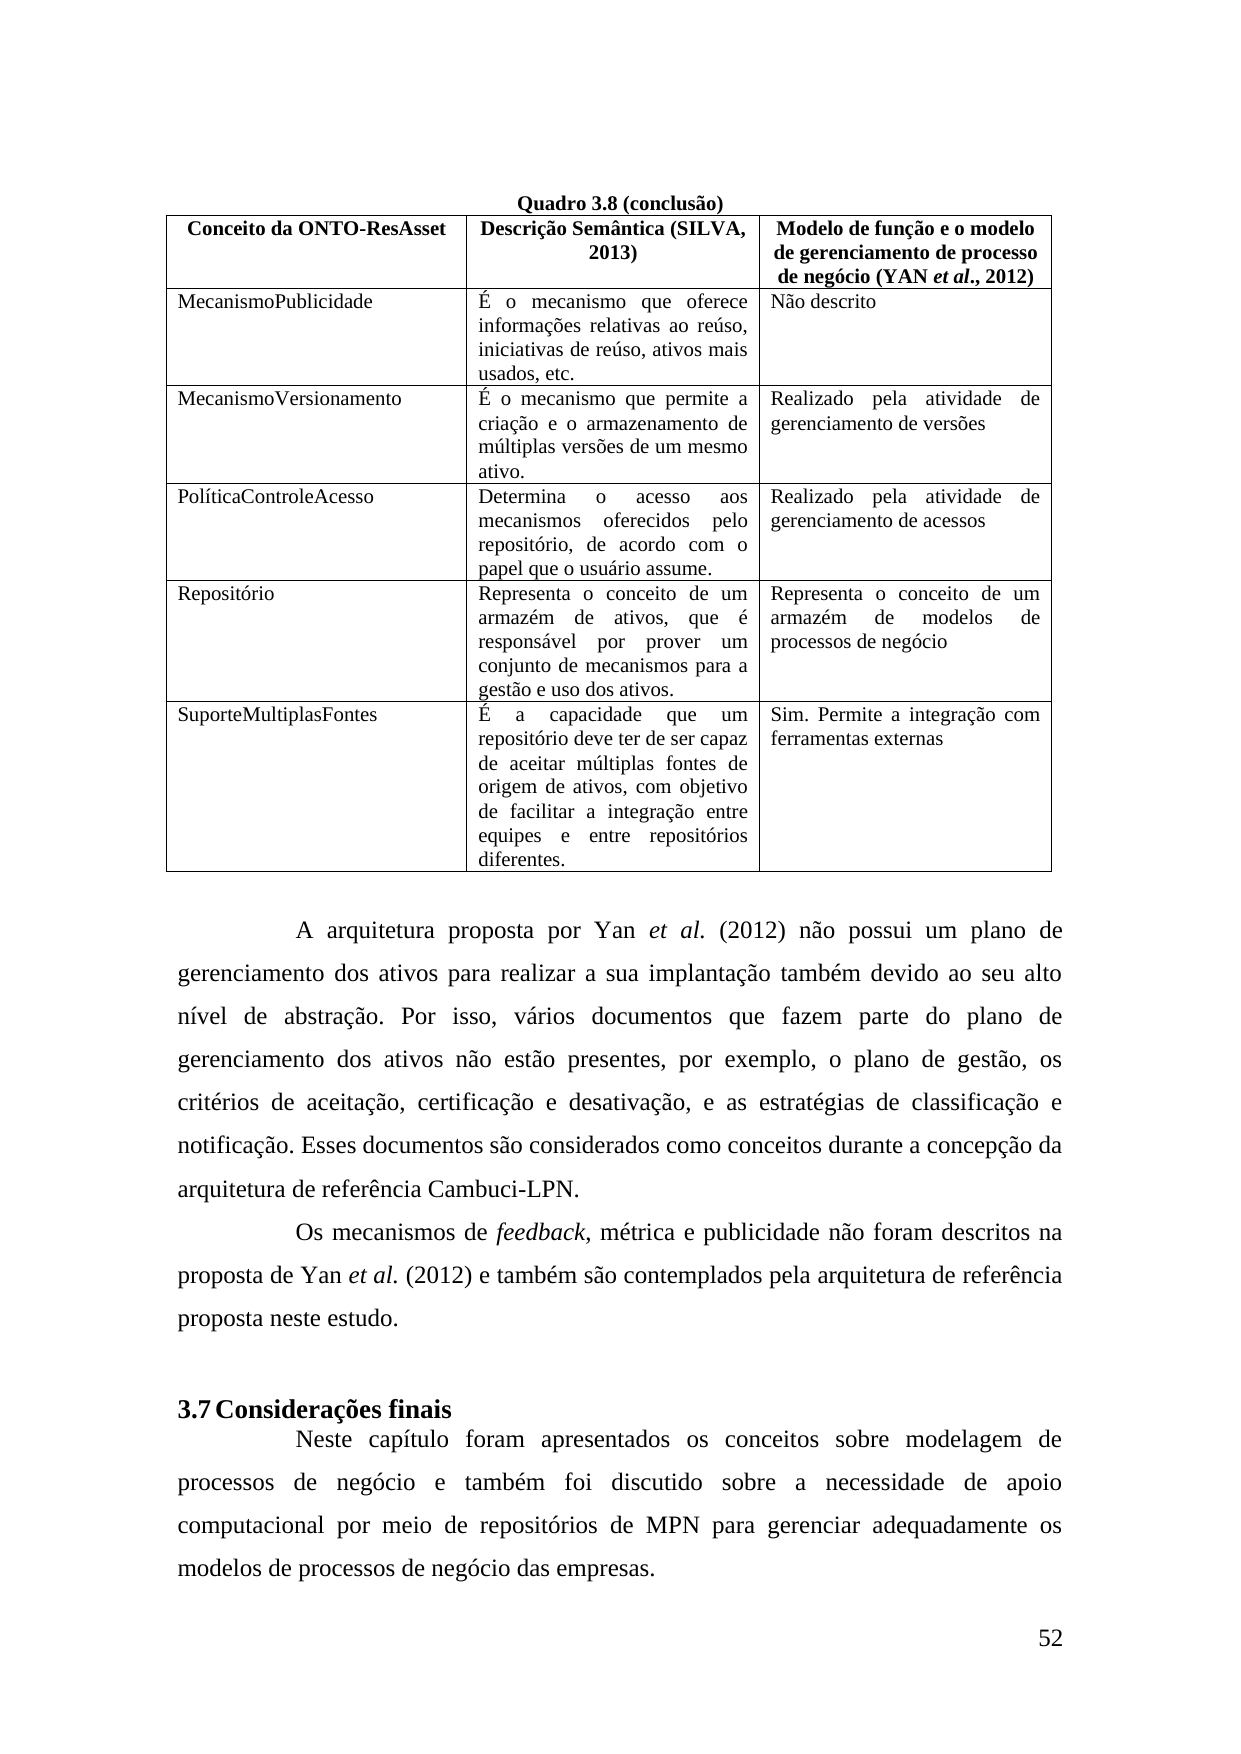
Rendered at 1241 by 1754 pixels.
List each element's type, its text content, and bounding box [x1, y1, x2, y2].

table_cell Não descrito [760, 289, 1051, 385]
table_cell Realizado pela atividade de gerenciamento de acessos [760, 484, 1051, 580]
text A arquitetura proposta por Yan et al. (2012) não possui um plano de gerenciamento dos ativos para realizar a sua implantação também devido ao seu alto nível de abstração. Por isso, vários documentos que fazem parte do plano de gerenciamento dos ativos não estão presentes, por exemplo, o plano de gestão, os critérios de aceitação, certificação e desativação, e as estratégias de classificação e notificação. Esses documentos são considerados como conceitos durante a concepção da arquitetura de referência Cambuci-LPN. [177, 915, 1063, 1202]
table_header Conceito da ONTO-ResAsset [167, 216, 466, 288]
table_cell É o mecanismo que oferece informações relativas ao reúso, iniciativas de reúso, ativos mais usados, etc. [467, 289, 759, 385]
subtitle Considerações finais [177, 1393, 1063, 1424]
table_cell MecanismoVersionamento [167, 386, 466, 483]
table_cell Repositório [167, 581, 466, 701]
table_header Modelo de função e o modelo de gerenciamento de processo de negócio (YAN et al., 2012) [760, 216, 1051, 288]
table_cell PolíticaControleAcesso [167, 484, 466, 580]
table_cell Representa o conceito de um armazém de ativos, que é responsável por prover um conjunto de mecanismos para a gestão e uso dos ativos. [467, 581, 759, 701]
table_cell Determina o acesso aos mecanismos oferecidos pelo repositório, de acordo com o papel que o usuário assume. [467, 484, 759, 580]
table_cell Sim. Permite a integração com ferramentas externas [760, 702, 1051, 871]
table_cell SuporteMultiplasFontes [167, 702, 466, 871]
table_cell Representa o conceito de um armazém de modelos de processos de negócio [760, 581, 1051, 701]
text Os mecanismos de feedback, métrica e publicidade não foram descritos na proposta de Yan et al. (2012) e também são contemplados pela arquitetura de referência proposta neste estudo. [177, 1217, 1063, 1332]
table_header Descrição Semântica (SILVA, 2013) [467, 216, 759, 288]
text Neste capítulo foram apresentados os conceitos sobre modelagem de processos de negócio e também foi discutido sobre a necessidade de apoio computacional por meio de repositórios de MPN para gerenciar adequadamente os modelos de processos de negócio das empresas. [177, 1424, 1063, 1582]
table_cell MecanismoPublicidade [167, 289, 466, 385]
table_cell Realizado pela atividade de gerenciamento de versões [760, 386, 1051, 483]
table_cell É a capacidade que um repositório deve ter de ser capaz de aceitar múltiplas fontes de origem de ativos, com objetivo de facilitar a integração entre equipes e entre repositórios diferentes. [467, 702, 759, 871]
table_cell É o mecanismo que permite a criação e o armazenamento de múltiplas versões de um mesmo ativo. [467, 386, 759, 483]
text Quadro 3.8 (conclusão) [177, 191, 1063, 215]
